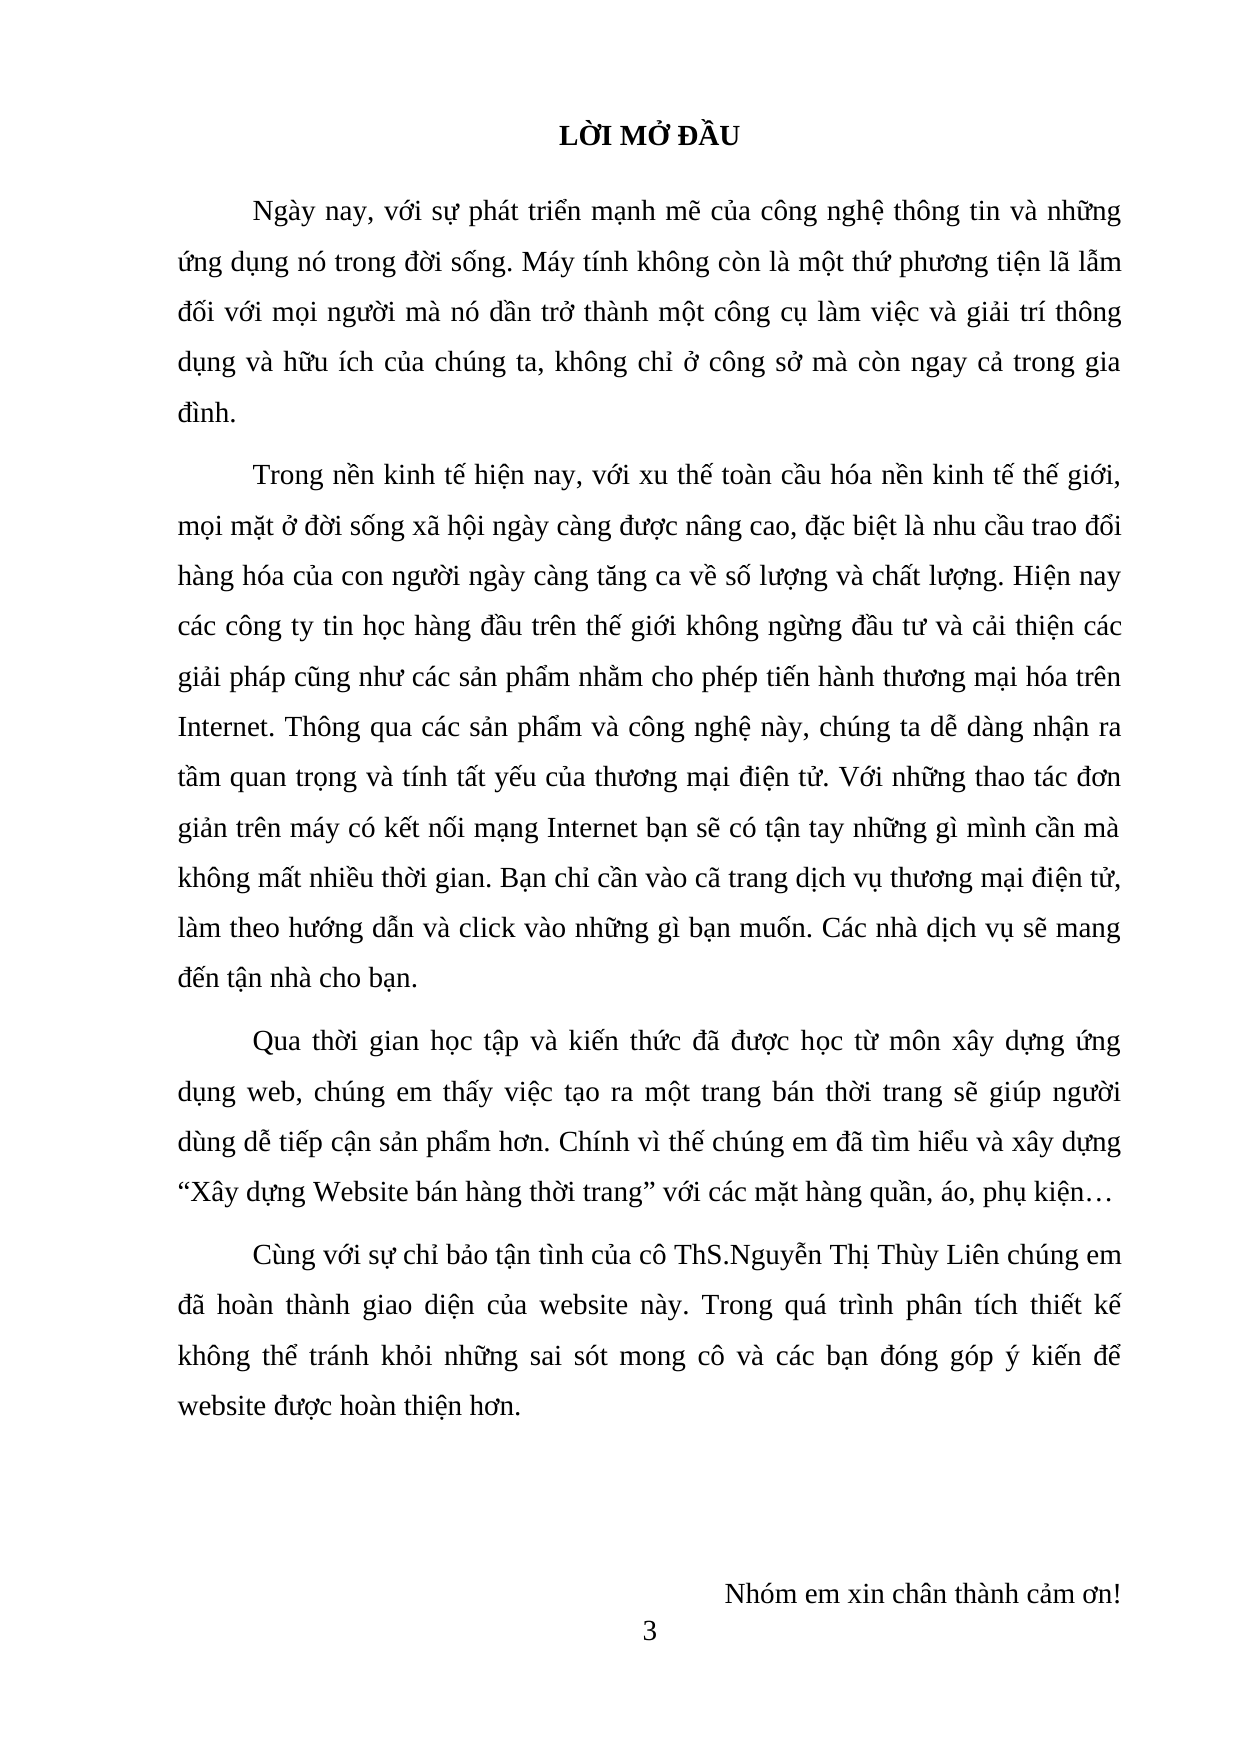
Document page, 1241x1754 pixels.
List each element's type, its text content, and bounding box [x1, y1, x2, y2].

text Ngày nay, với sự phát triển mạnh mẽ của công nghệ thông tin và những ứng dụng nó trong đời sống. Máy tính không còn là một thứ phương tiện lã lẫm đối với mọi người mà nó dần trở thành một công cụ làm việc và giải trí thông dụng và hữu ích của chúng ta, không chỉ ở công sở mà còn ngay cả trong gia đình. [177, 193, 1122, 428]
text Nhóm em xin chân thành cảm ơn! [327, 1577, 1122, 1610]
text Cùng với sự chỉ bảo tận tình của cô ThS.Nguyễn Thị Thùy Liên chúng em đã hoàn thành giao diện của website này. Trong quá trình phân tích thiết kế không thể tránh khỏi những sai sót mong cô và các bạn đóng góp ý kiến để website được hoàn thiện hơn. [177, 1237, 1122, 1422]
subtitle LỜI MỞ ĐẦU [177, 118, 1122, 152]
text Qua thời gian học tập và kiến thức đã được học từ môn xây dựng ứng dụng web, chúng em thấy việc tạo ra một trang bán thời trang sẽ giúp người dùng dễ tiếp cận sản phẩm hơn. Chính vì thế chúng em đã tìm hiểu và xây dựng “Xây dựng Website bán hàng thời trang” với các mặt hàng quần, áo, phụ kiện… [177, 1023, 1122, 1208]
text Trong nền kinh tế hiện nay, với xu thế toàn cầu hóa nền kinh tế thế giới, mọi mặt ở đời sống xã hội ngày càng được nâng cao, đặc biệt là nhu cầu trao đổi hàng hóa của con người ngày càng tăng ca về số lượng và chất lượng. Hiện nay các công ty tin học hàng đầu trên thế giới không ngừng đầu tư và cải thiện các giải pháp cũng như các sản phẩm nhằm cho phép tiến hành thương mại hóa trên Internet. Thông qua các sản phẩm và công nghệ này, chúng ta dễ dàng nhận ra tầm quan trọng và tính tất yếu của thương mại điện tử. Với những thao tác đơn giản trên máy có kết nối mạng Internet bạn sẽ có tận tay những gì mình cần mà không mất nhiều thời gian. Bạn chỉ cần vào cã trang dịch vụ thương mại điện tử, làm theo hướng dẫn và click vào những gì bạn muốn. Các nhà dịch vụ sẽ mang đến tận nhà cho bạn. [177, 457, 1122, 994]
